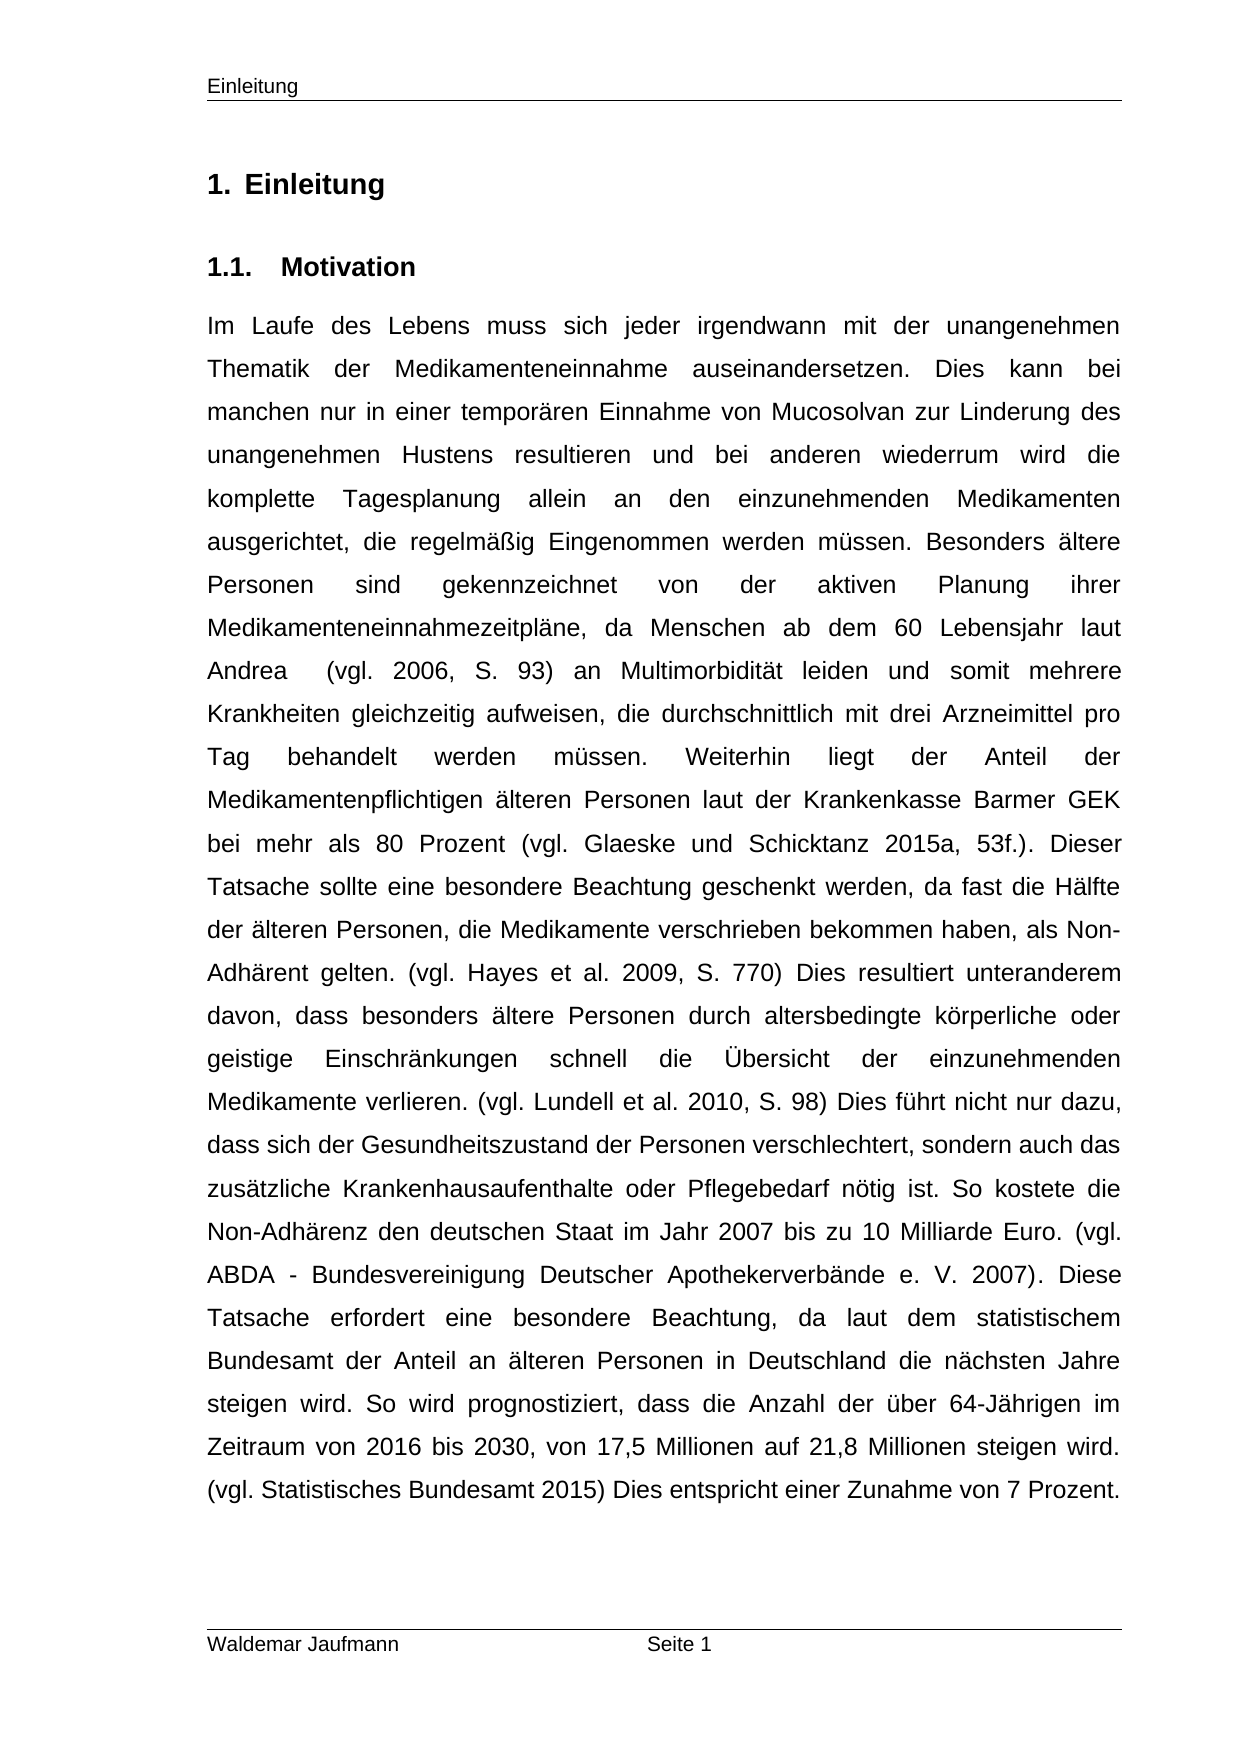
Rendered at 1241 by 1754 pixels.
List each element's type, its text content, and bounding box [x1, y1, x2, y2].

subtitle Einleitung [207, 168, 1122, 201]
subtitle Motivation [207, 251, 1122, 282]
text Im Laufe des Lebens muss sich jeder irgendwann mit der unangenehmen Thematik der Medikamenteneinnahme auseinandersetzen. Dies kann bei manchen nur in einer temporären Einnahme von Mucosolvan zur Linderung des unangenehmen Hustens resultieren und bei anderen wiederrum wird die komplette Tagesplanung allein an den einzunehmenden Medikamenten ausgerichtet, die regelmäßig Eingenommen werden müssen. Besonders ältere Personen sind gekennzeichnet von der aktiven Planung ihrer Medikamenteneinnahmezeitpläne, da Menschen ab dem 60 Lebensjahr laut Andrea (vgl. 2006, S. 93) an Multimorbidität leiden und somit mehrere Krankheiten gleichzeitig aufweisen, die durchschnittlich mit drei Arzneimittel pro Tag behandelt werden müssen. Weiterhin liegt der Anteil der Medikamentenpflichtigen älteren Personen laut der Krankenkasse Barmer GEK bei mehr als 80 Prozent (vgl. Glaeske und Schicktanz 2015a, 53f.). Dieser Tatsache sollte eine besondere Beachtung geschenkt werden, da fast die Hälfte der älteren Personen, die Medikamente verschrieben bekommen haben, als Non-Adhärent gelten. (vgl. Hayes et al. 2009, S. 770) Dies resultiert unteranderem davon, dass besonders ältere Personen durch altersbedingte körperliche oder geistige Einschränkungen schnell die Übersicht der einzunehmenden Medikamente verlieren. (vgl. Lundell et al. 2010, S. 98) Dies führt nicht nur dazu, dass sich der Gesundheitszustand der Personen verschlechtert, sondern auch das zusätzliche Krankenhausaufenthalte oder Pflegebedarf nötig ist. So kostete die Non-Adhärenz den deutschen Staat im Jahr 2007 bis zu 10 Milliarde Euro. (vgl. ABDA - Bundesvereinigung Deutscher Apothekerverbände e. V. 2007). Diese Tatsache erfordert eine besondere Beachtung, da laut dem statistischem Bundesamt der Anteil an älteren Personen in Deutschland die nächsten Jahre steigen wird. So wird prognostiziert, dass die Anzahl der über 64-Jährigen im Zeitraum von 2016 bis 2030, von 17,5 Millionen auf 21,8 Millionen steigen wird. (vgl. Statistisches Bundesamt 2015) Dies entspricht einer Zunahme von 7 Prozent. [207, 311, 1122, 1504]
